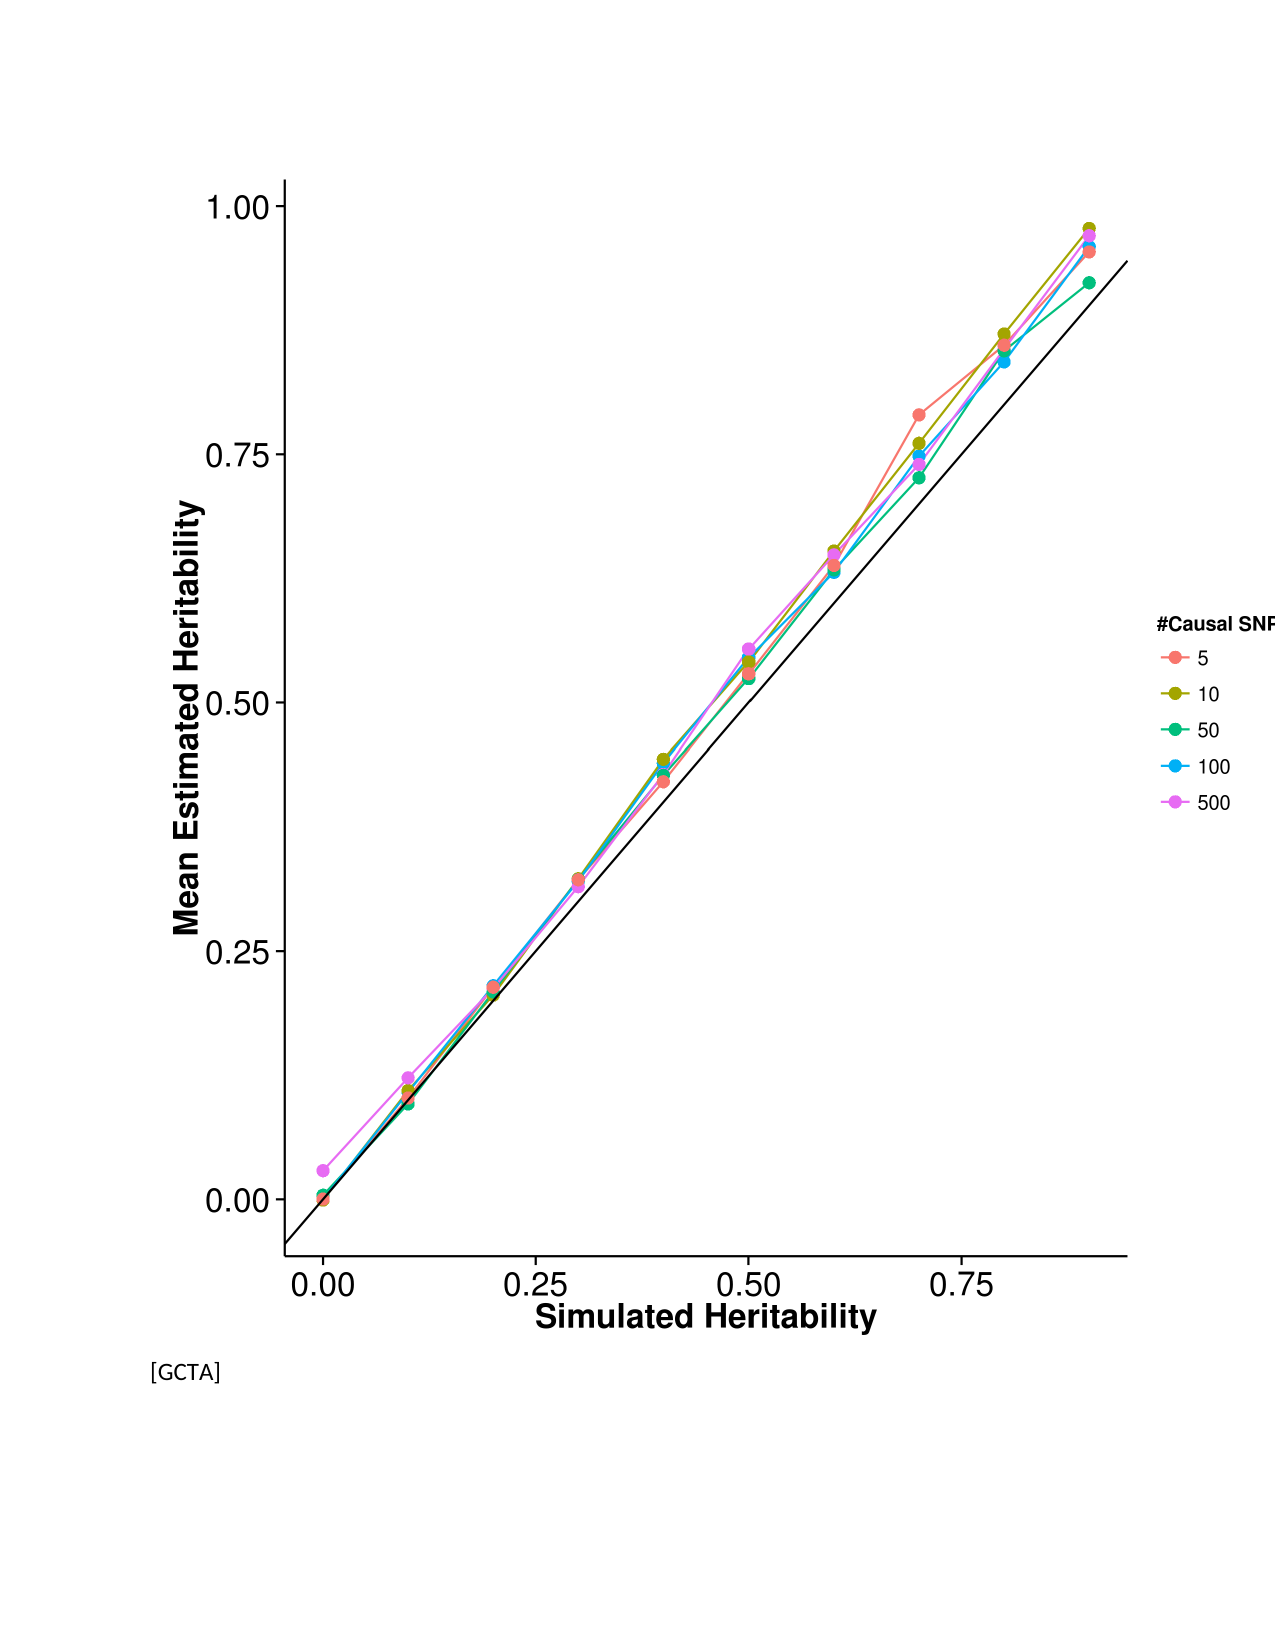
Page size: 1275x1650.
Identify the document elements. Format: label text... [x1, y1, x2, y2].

text [SHREK] [GCTA] [150, 1350, 1125, 1387]
picture [150, 150, 1275, 1350]
